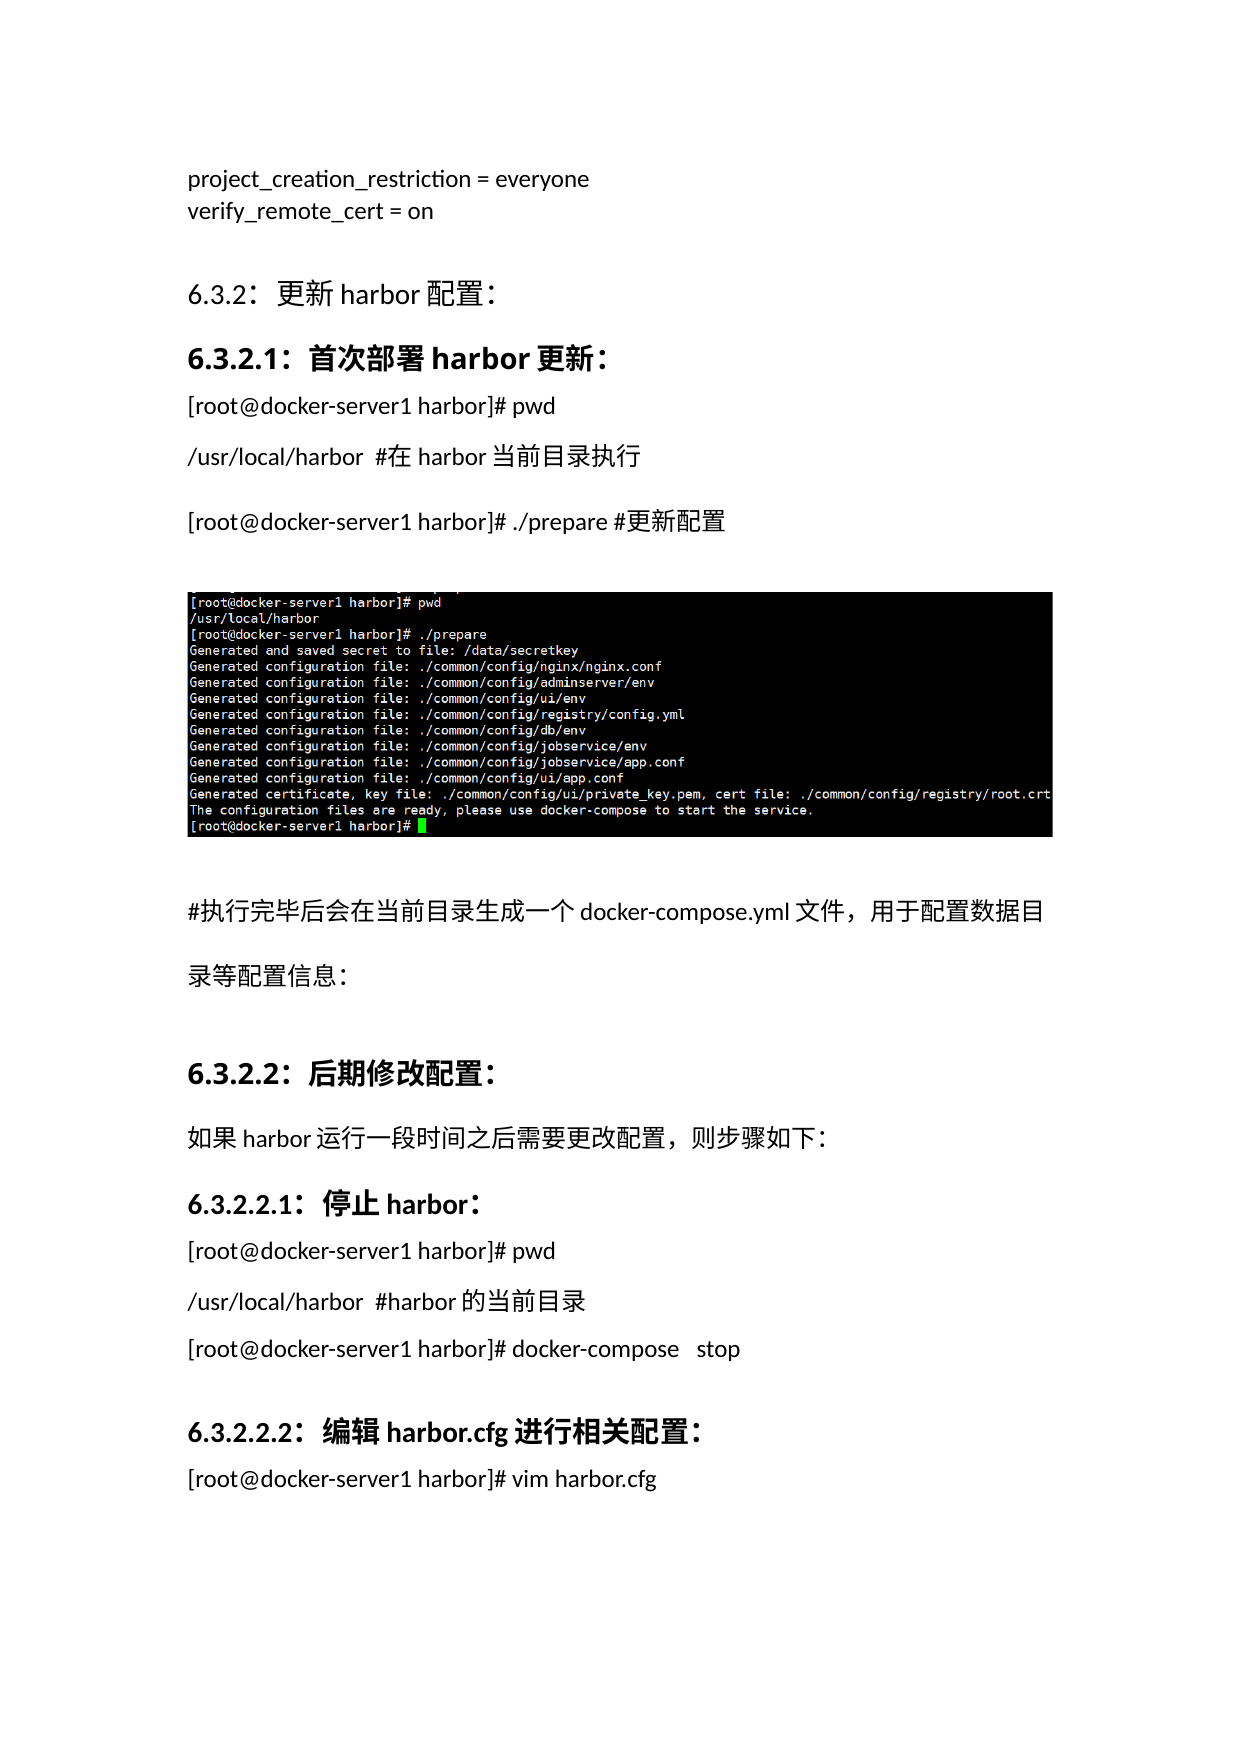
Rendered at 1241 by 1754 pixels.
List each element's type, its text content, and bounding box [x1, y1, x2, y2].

text verify_remote_cert = on [187, 194, 1053, 227]
subtitle 6.3.2.2：后期修改配置： [187, 1039, 1053, 1104]
text #执行完毕后会在当前目录生成一个docker-compose.yml文件，用于配置数据目录等配置信息： [187, 877, 1053, 1007]
subtitle 6.3.2.2.1：停止harbor： [187, 1169, 1053, 1234]
subtitle 6.3.2：更新harbor配置： [187, 259, 1053, 324]
text [root@docker-server1 harbor]# docker-compose stop [187, 1332, 1053, 1364]
subtitle 6.3.2.1：首次部署harbor更新： [187, 324, 1053, 389]
text [root@docker-server1 harbor]# pwd [187, 389, 1053, 422]
text project_creation_restriction = everyone [187, 162, 1053, 194]
subtitle 6.3.2.2.2：编辑harbor.cfg进行相关配置： [187, 1397, 1053, 1462]
picture [187, 592, 1053, 837]
text /usr/local/harbor #harbor的当前目录 [187, 1267, 1053, 1332]
text 如果harbor运行一段时间之后需要更改配置，则步骤如下： [187, 1104, 1053, 1169]
text /usr/local/harbor #在harbor当前目录执行 [187, 422, 1053, 487]
text [root@docker-server1 harbor]# pwd [187, 1234, 1053, 1267]
text [root@docker-server1 harbor]# ./prepare #更新配置 [187, 487, 1053, 552]
text [root@docker-server1 harbor]# vim harbor.cfg [187, 1462, 1053, 1494]
